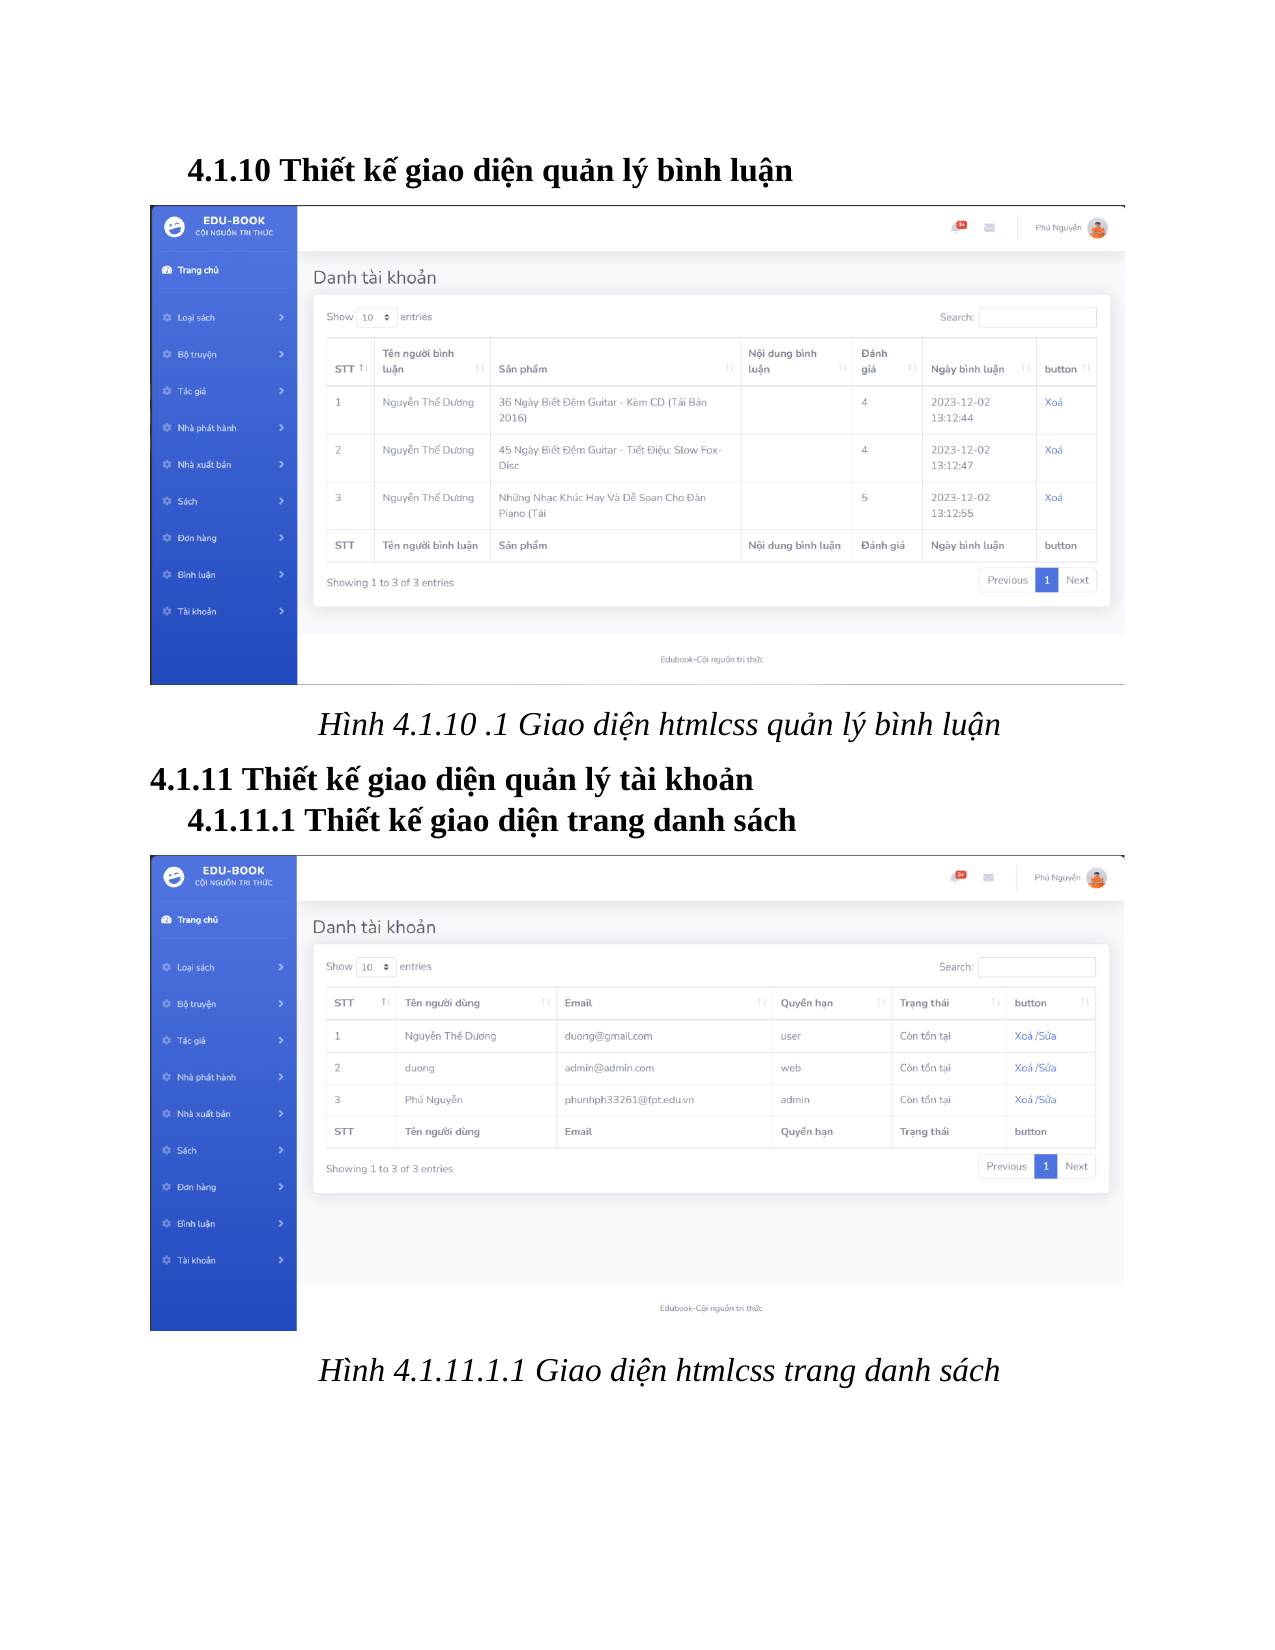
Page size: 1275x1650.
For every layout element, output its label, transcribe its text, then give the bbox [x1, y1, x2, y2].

subtitle 4.1.11 Thiết kế giao diện quản lý tài khoản [150, 759, 1125, 797]
subtitle Hình 4.1.11.1.1 Giao diện htmlcss trang danh sách [150, 1350, 1125, 1389]
subtitle 4.1.11.1 Thiết kế giao diện trang danh sách [187, 800, 1125, 838]
picture [150, 205, 1125, 685]
subtitle 4.1.10 Thiết kế giao diện quản lý bình luận [187, 150, 1125, 188]
subtitle Hình 4.1.10 .1 Giao diện htmlcss quản lý bình luận [150, 704, 1125, 742]
picture [150, 855, 1125, 1331]
